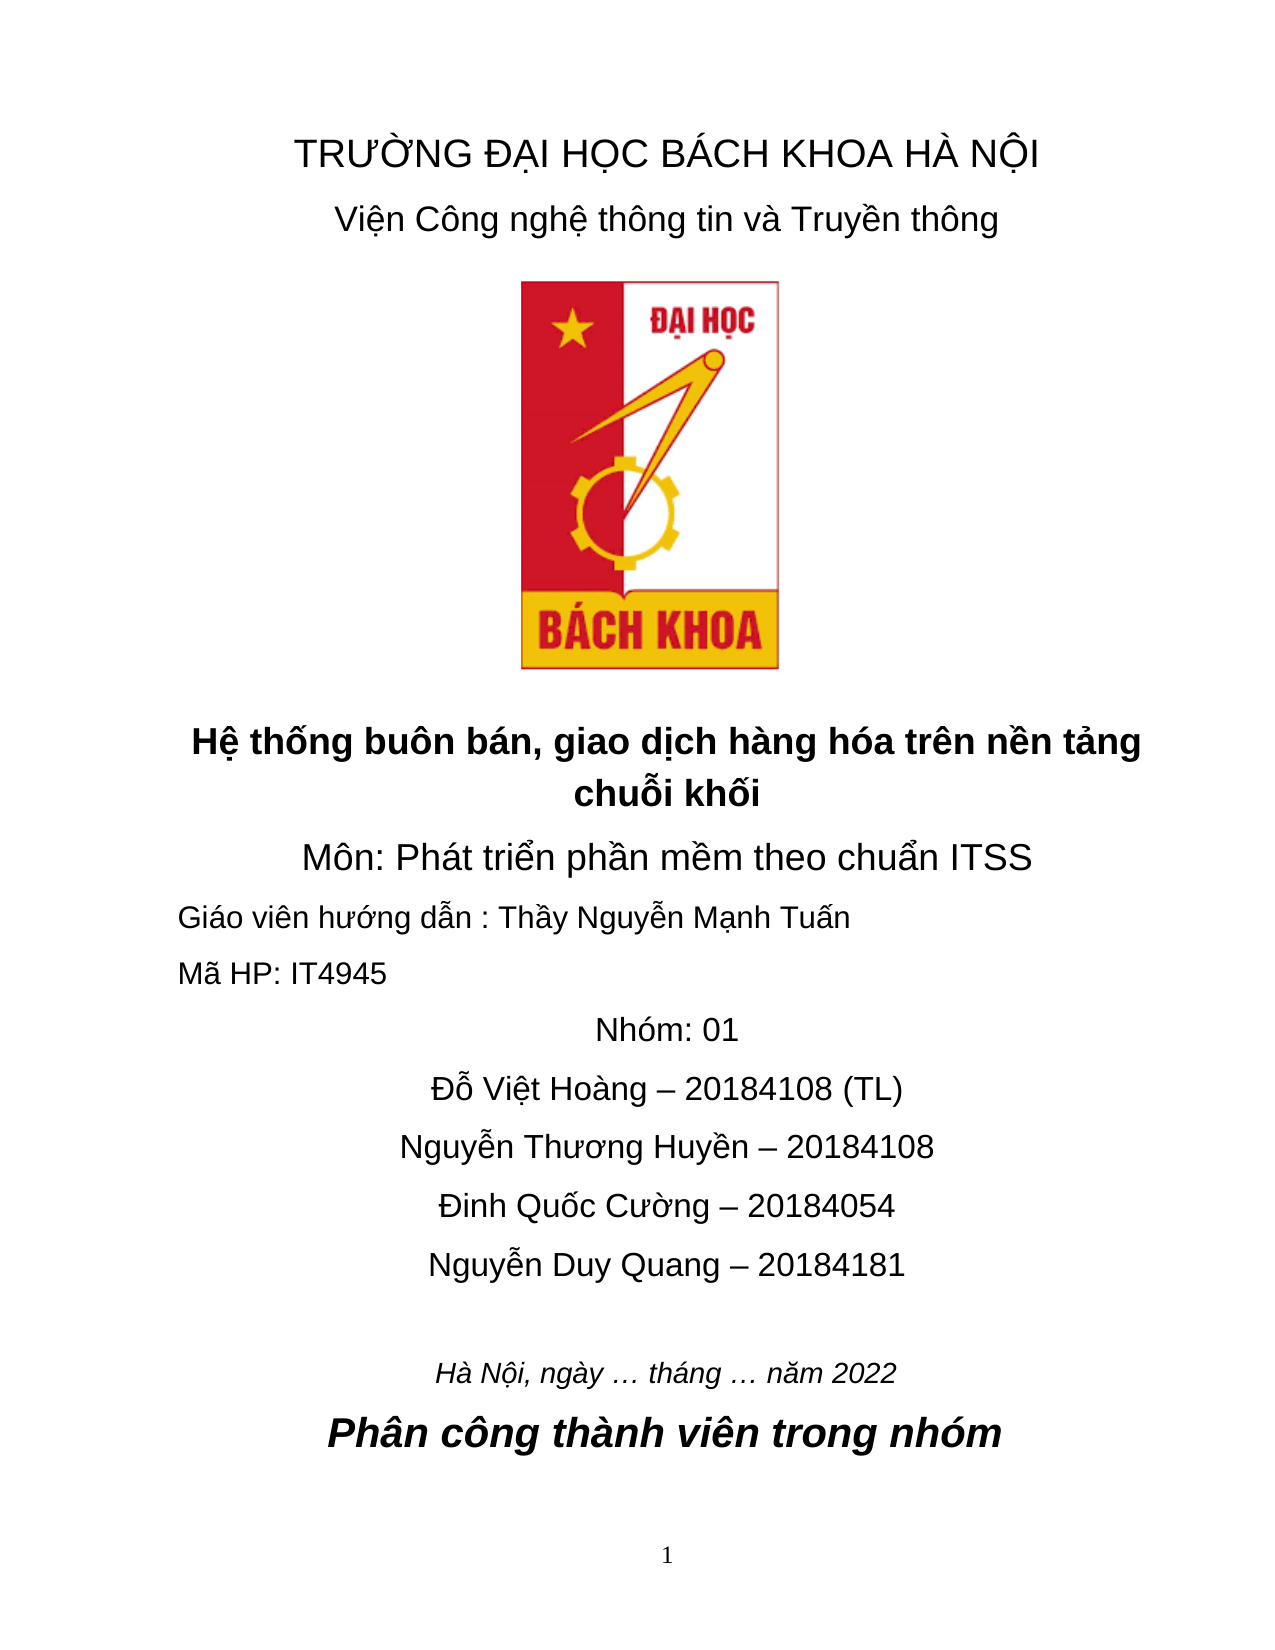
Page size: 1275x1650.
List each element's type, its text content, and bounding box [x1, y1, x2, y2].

text Viện Công nghệ thông tin và Truyền thông [177, 198, 1157, 238]
text Giáo viên hướng dẫn : Thầy Nguyễn Mạnh Tuấn [177, 899, 1157, 935]
text Phân công thành viên trong nhóm [177, 1409, 1157, 1457]
text Hà Nội, ngày … tháng … năm 2022 [177, 1356, 1157, 1389]
text Đỗ Việt Hoàng – 20184108 (TL) [177, 1069, 1157, 1107]
picture [521, 281, 780, 671]
text Nhóm: 01 [177, 1011, 1157, 1049]
text Hệ thống buôn bán, giao dịch hàng hóa trên nền tảng chuỗi khối [177, 719, 1157, 814]
text Mã HP: IT4945 [177, 955, 1157, 991]
text TRƯỜNG ĐẠI HỌC BÁCH KHOA HÀ NỘI [177, 131, 1157, 176]
text Đinh Quốc Cường – 20184054 [177, 1186, 1157, 1224]
text Nguyễn Thương Huyền – 20184108 [177, 1128, 1157, 1166]
text Môn: Phát triển phần mềm theo chuẩn ITSS [177, 835, 1157, 878]
text Nguyễn Duy Quang – 20184181 [177, 1245, 1157, 1283]
